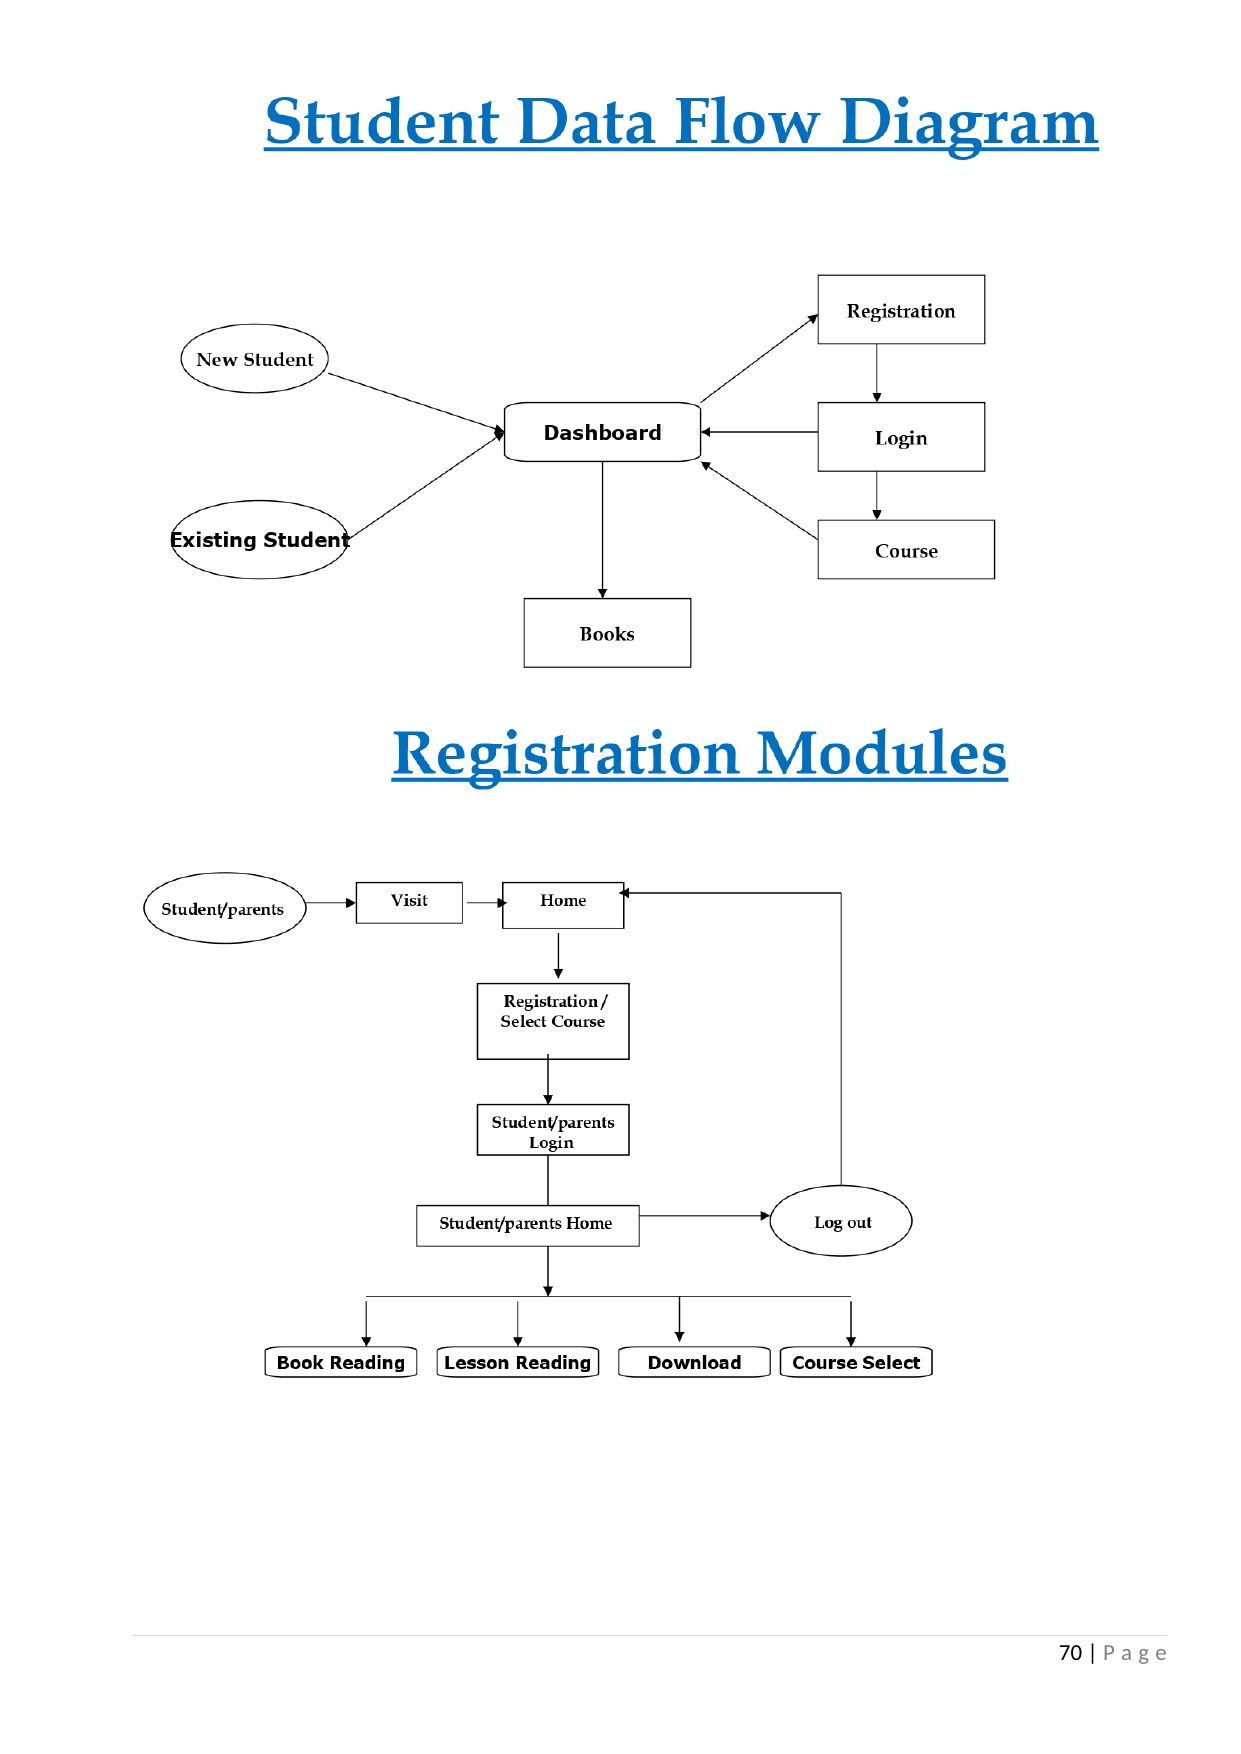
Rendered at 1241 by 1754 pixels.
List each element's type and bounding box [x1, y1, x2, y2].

picture [132, 689, 1042, 1400]
picture [147, 59, 1126, 686]
